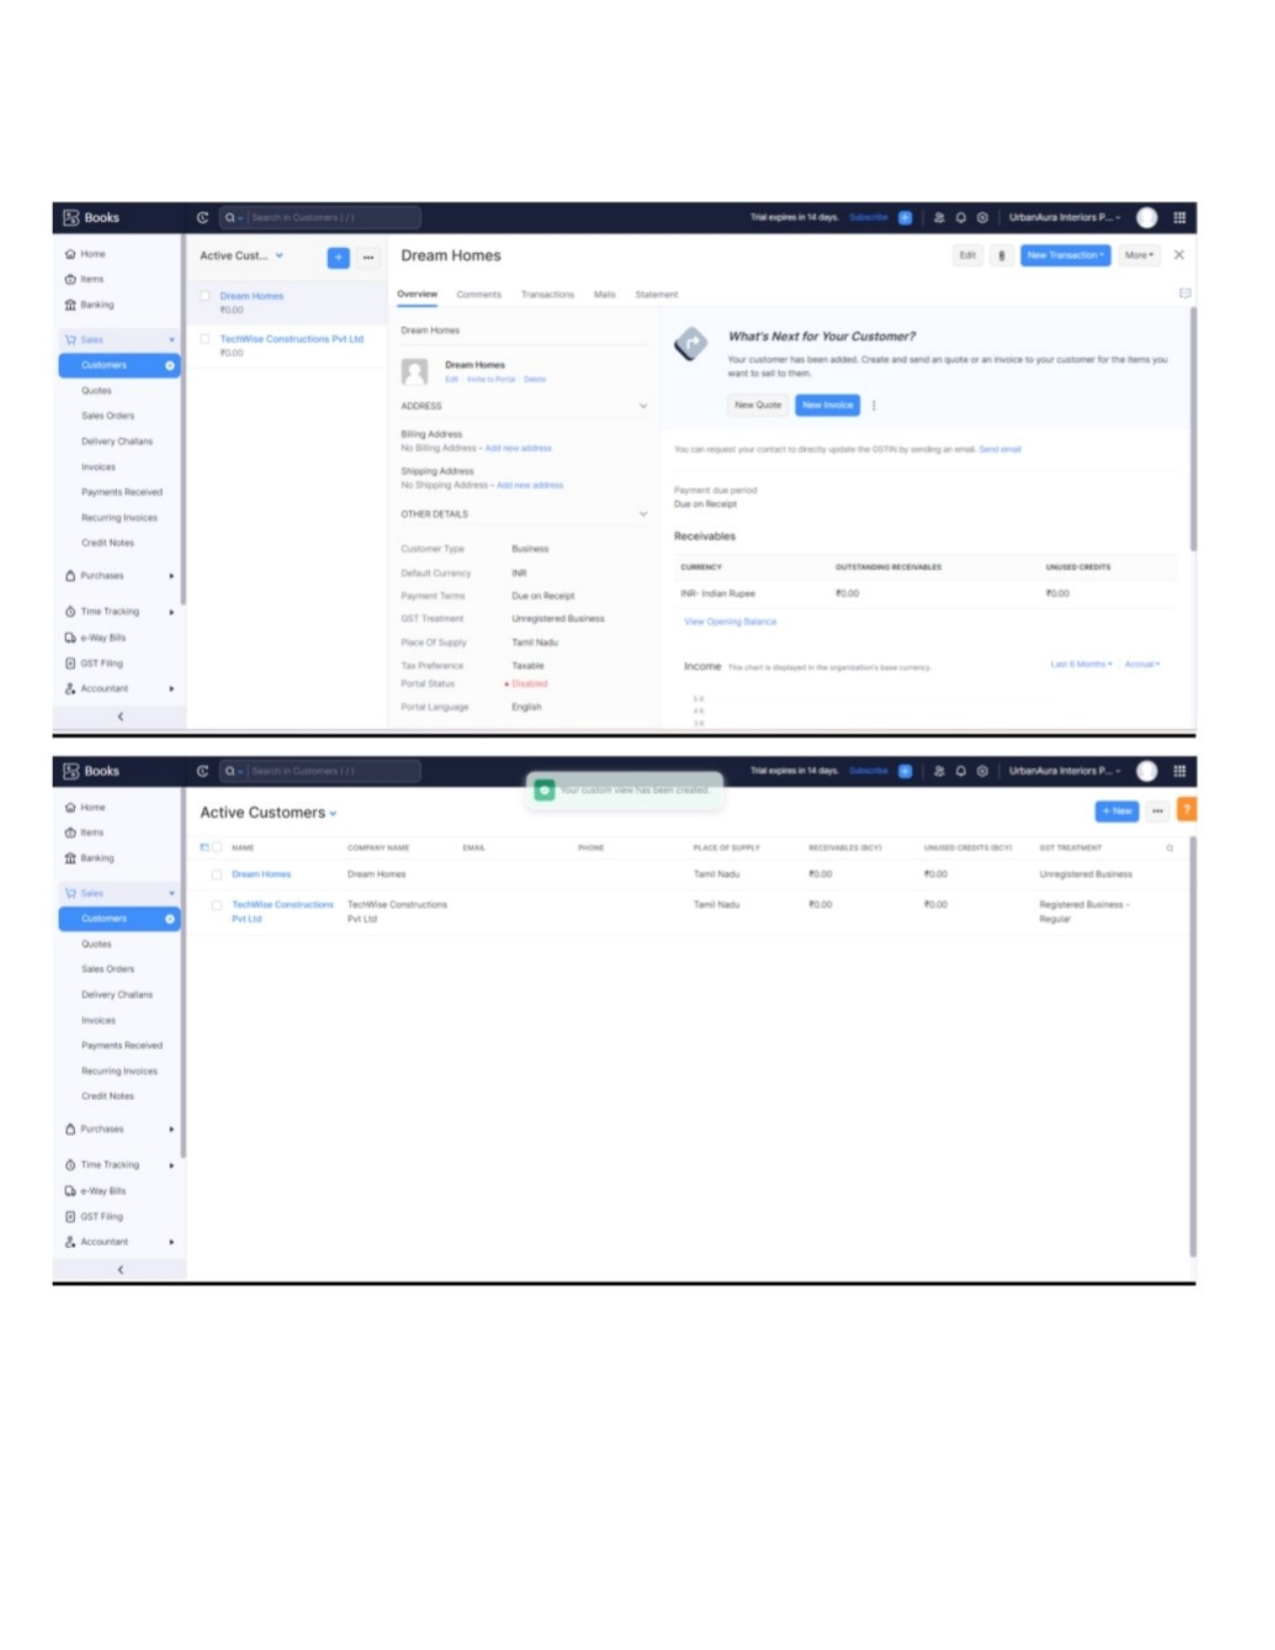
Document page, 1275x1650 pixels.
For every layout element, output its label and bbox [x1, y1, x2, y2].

picture [0, 200, 1240, 1554]
